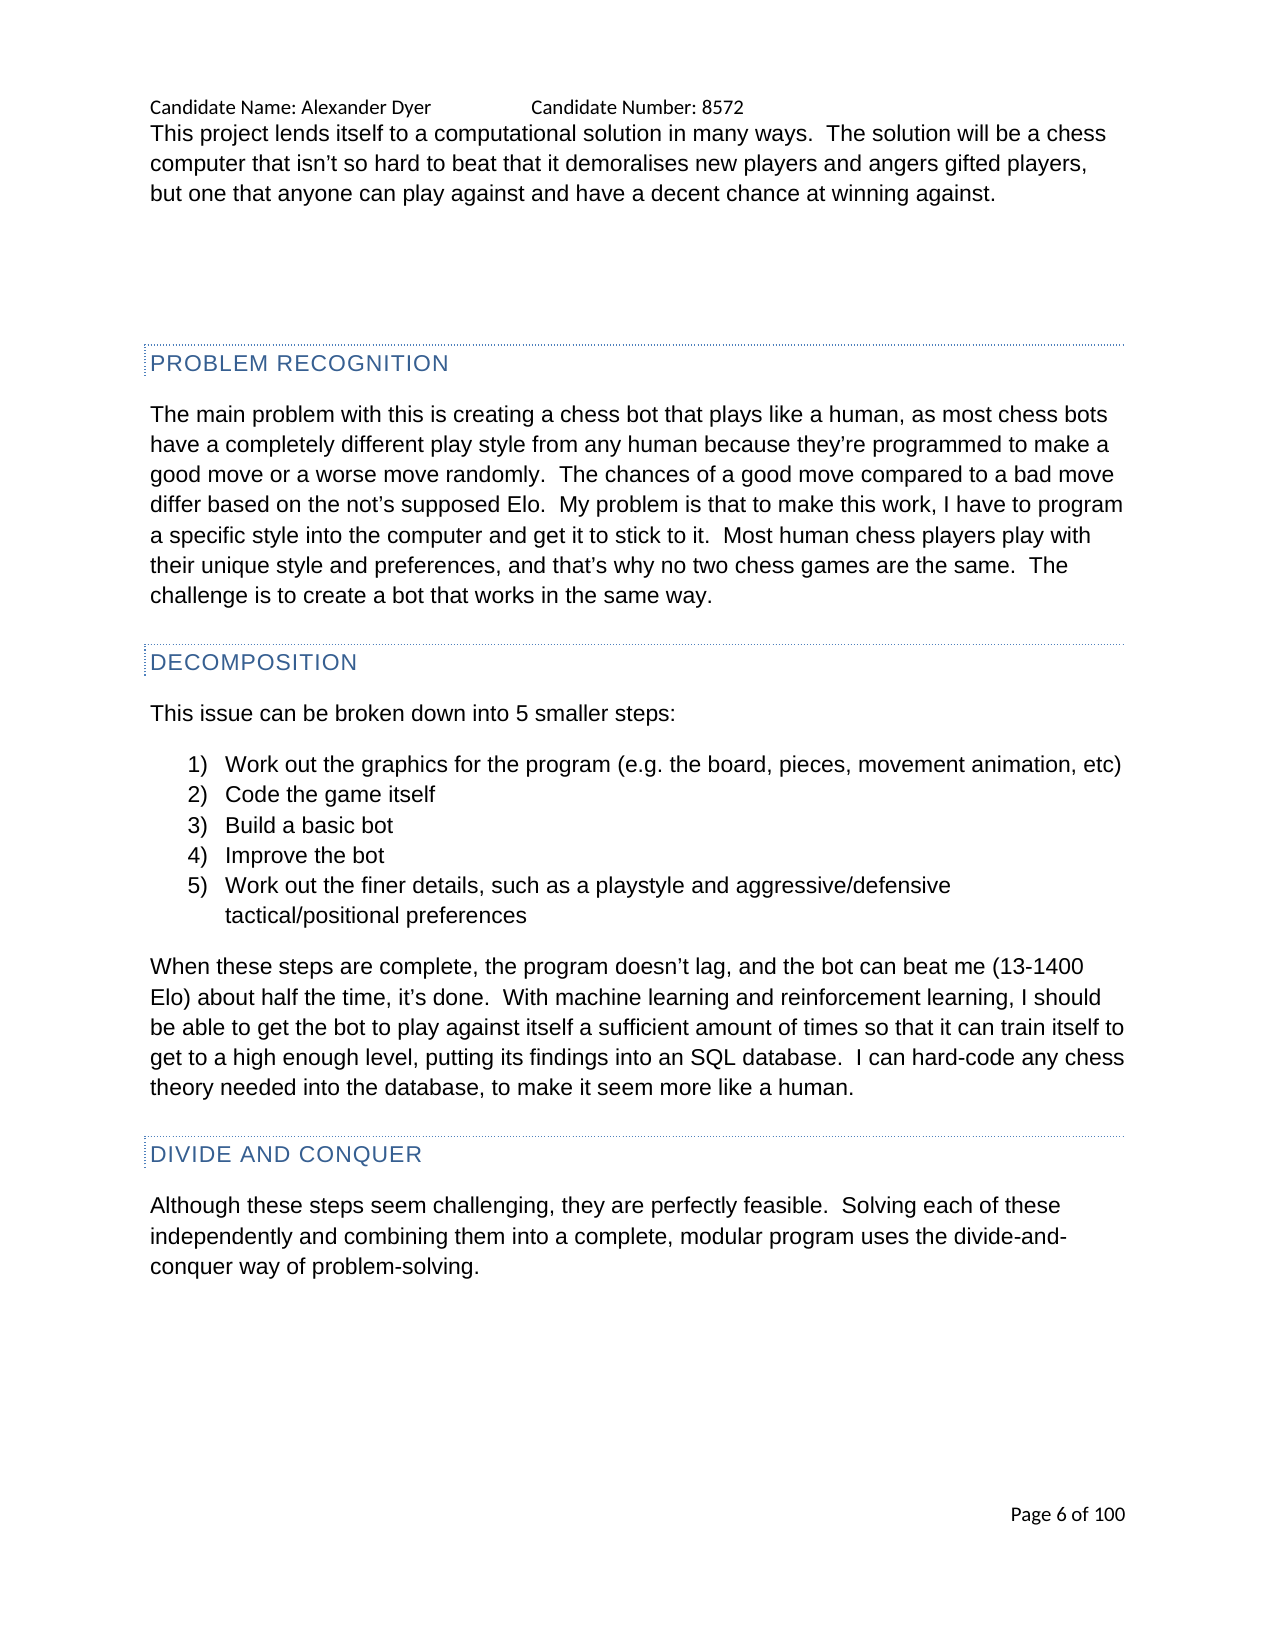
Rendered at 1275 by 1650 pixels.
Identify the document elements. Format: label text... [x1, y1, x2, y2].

subtitle Decomposition [144, 643, 1125, 676]
text This project lends itself to a computational solution in many ways. The solution will be a chess computer that isn’t so hard to beat that it demoralises new players and angers gifted players, but one that anyone can play against and have a decent chance at winning against. [150, 120, 1125, 207]
subtitle Divide and Conquer [144, 1136, 1125, 1168]
list Code the game itself [187, 781, 1125, 808]
list Work out the graphics for the program (e.g. the board, pieces, movement animation, etc) [187, 751, 1125, 778]
text When these steps are complete, the program doesn’t lag, and the bot can beat me (13-1400 Elo) about half the time, it’s done. With machine learning and reinforcement learning, I should be able to get the bot to play against itself a sufficient amount of times so that it can train itself to get to a high enough level, putting its findings into an SQL database. I can hard-code any chess theory needed into the database, to make it seem more like a human. [150, 953, 1125, 1101]
text This issue can be broken down into 5 smaller steps: [150, 700, 1125, 727]
text The main problem with this is creating a chess bot that plays like a human, as most chess bots have a completely different play style from any human because they’re programmed to make a good move or a worse move randomly. The chances of a good move compared to a bad move differ based on the not’s supposed Elo. My problem is that to make this work, I have to program a specific style into the computer and get it to stick to it. Most human chess players play with their unique style and preferences, and that’s why no two chess games are the same. The challenge is to create a bot that works in the same way. [150, 401, 1125, 608]
subtitle Problem Recognition [144, 344, 1125, 376]
list Improve the bot [187, 842, 1125, 868]
text Although these steps seem challenging, they are perfectly feasible. Solving each of these independently and combining them into a complete, modular program uses the divide-and-conquer way of problem-solving. [150, 1192, 1125, 1279]
list Work out the finer details, such as a playstyle and aggressive/defensive tactical/positional preferences [187, 872, 1125, 929]
list Build a basic bot [187, 812, 1125, 838]
